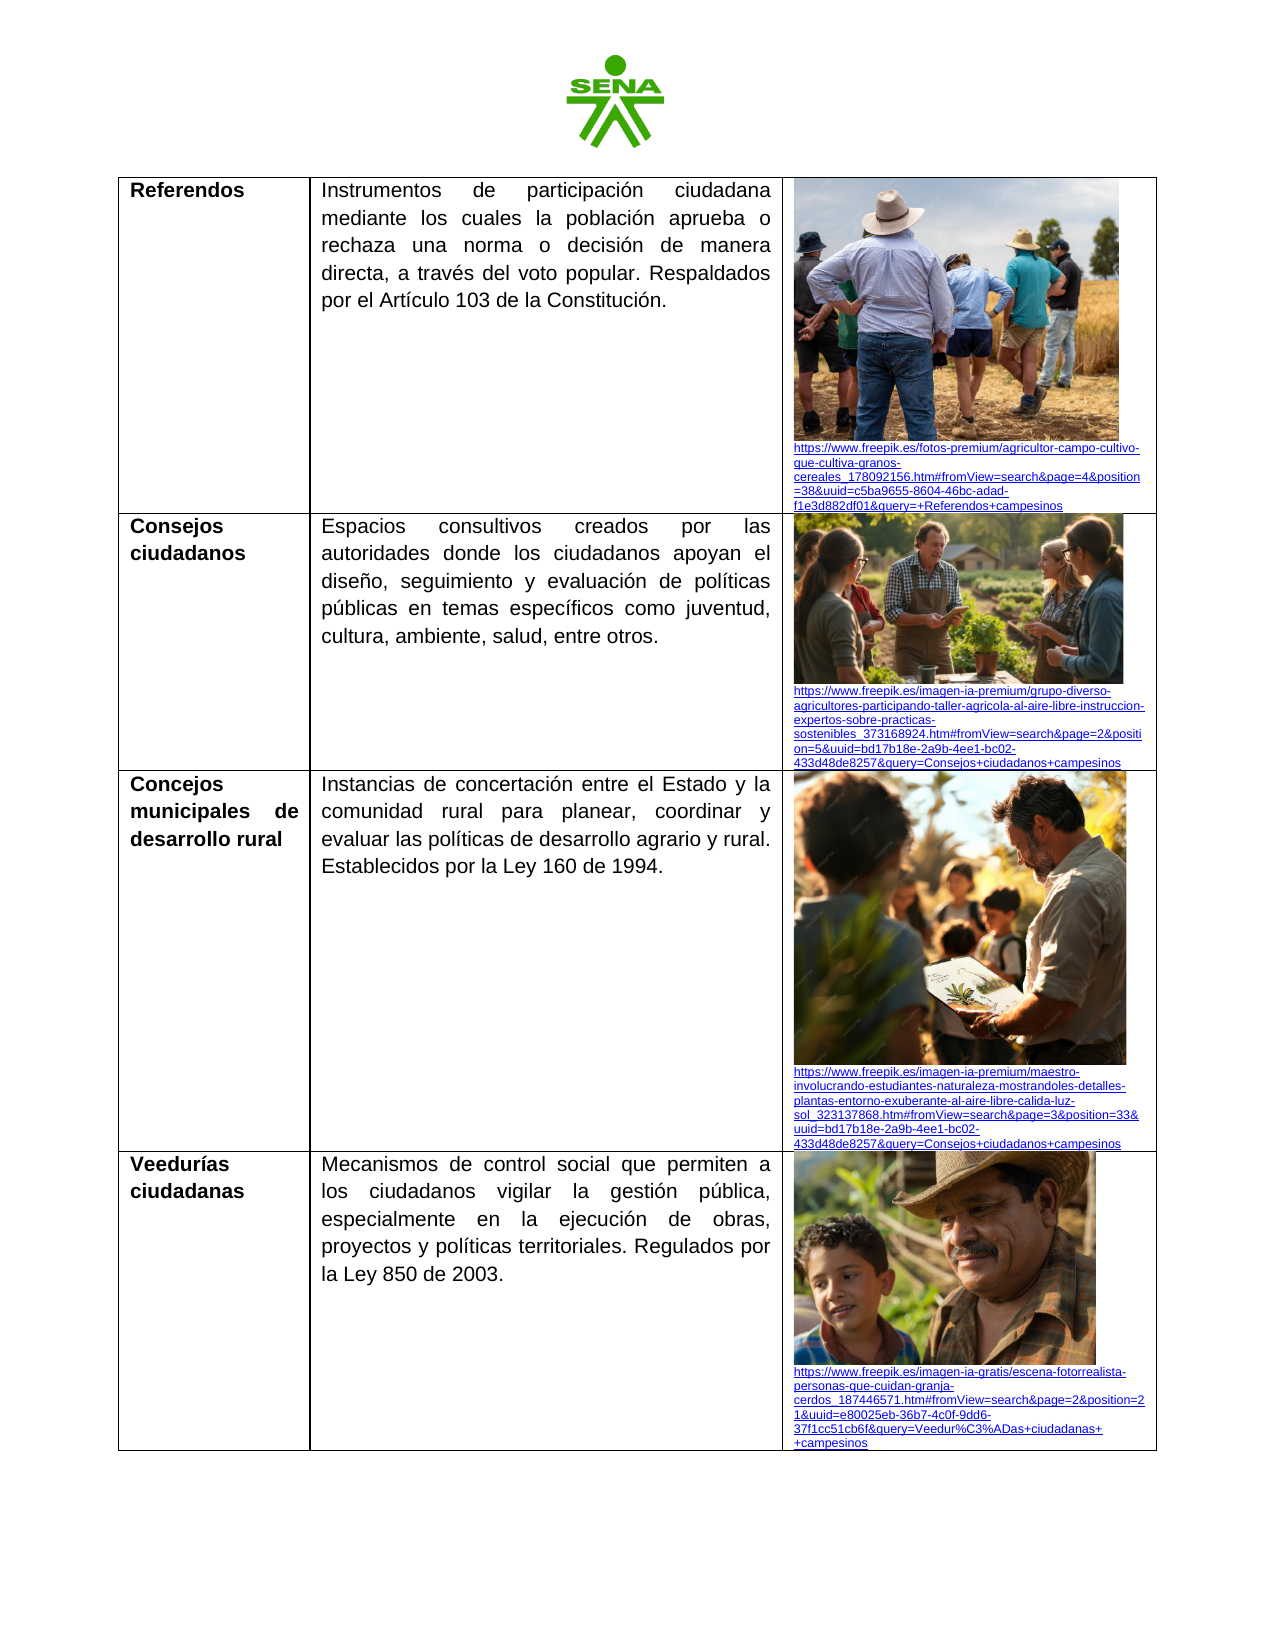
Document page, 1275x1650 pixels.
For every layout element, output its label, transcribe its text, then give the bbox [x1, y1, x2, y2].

table_cell Concejos municipales de desarrollo rural [119, 771, 309, 1151]
table_cell https://www.freepik.es/fotos-premium/agricultor-campo-cultivo-que-cultiva-granos-cereales_178092156.htm#fromView=search&page=4&position=38&uuid=c5ba9655-8604-46bc-adad-f1e3d882df01&query=+Referendos+campesinos [783, 178, 1156, 513]
table_cell https://www.freepik.es/imagen-ia-premium/grupo-diverso-agricultores-participando-taller-agricola-al-aire-libre-instruccion-expertos-sobre-practicas-sostenibles_373168924.htm#fromView=search&page=2&position=5&uuid=bd17b18e-2a9b-4ee1-bc02-433d48de8257&query=Consejos+ciudadanos+campesinos [783, 514, 1156, 770]
table_cell Instancias de concertación entre el Estado y la comunidad rural para planear, coordinar y evaluar las políticas de desarrollo agrario y rural. Establecidos por la Ley 160 de 1994. [311, 771, 782, 1151]
table_cell Consejos ciudadanos [119, 514, 309, 770]
picture [793, 771, 1127, 1065]
table_cell Veedurías ciudadanas [119, 1152, 309, 1450]
table_cell https://www.freepik.es/imagen-ia-premium/maestro-involucrando-estudiantes-naturaleza-mostrandoles-detalles-plantas-entorno-exuberante-al-aire-libre-calida-luz-sol_323137868.htm#fromView=search&page=3&position=33&uuid=bd17b18e-2a9b-4ee1-bc02-433d48de8257&query=Consejos+ciudadanos+campesinos [783, 771, 1156, 1151]
table_cell Mecanismos de control social que permiten a los ciudadanos vigilar la gestión pública, especialmente en la ejecución de obras, proyectos y políticas territoriales. Regulados por la Ley 850 de 2003. [311, 1152, 782, 1450]
table_cell Espacios consultivos creados por las autoridades donde los ciudadanos apoyan el diseño, seguimiento y evaluación de políticas públicas en temas específicos como juventud, cultura, ambiente, salud, entre otros. [311, 514, 782, 770]
picture [793, 178, 1119, 441]
picture [793, 513, 1124, 684]
picture [793, 1151, 1096, 1365]
picture [566, 55, 664, 148]
table_cell https://www.freepik.es/imagen-ia-gratis/escena-fotorrealista-personas-que-cuidan-granja-cerdos_187446571.htm#fromView=search&page=2&position=21&uuid=e80025eb-36b7-4c0f-9dd6-37f1cc51cb6f&query=Veedur%C3%ADas+ciudadanas++campesinos [783, 1152, 1156, 1450]
table_cell Instrumentos de participación ciudadana mediante los cuales la población aprueba o rechaza una norma o decisión de manera directa, a través del voto popular. Respaldados por el Artículo 103 de la Constitución. [311, 178, 782, 513]
table_cell Referendos [119, 178, 309, 513]
